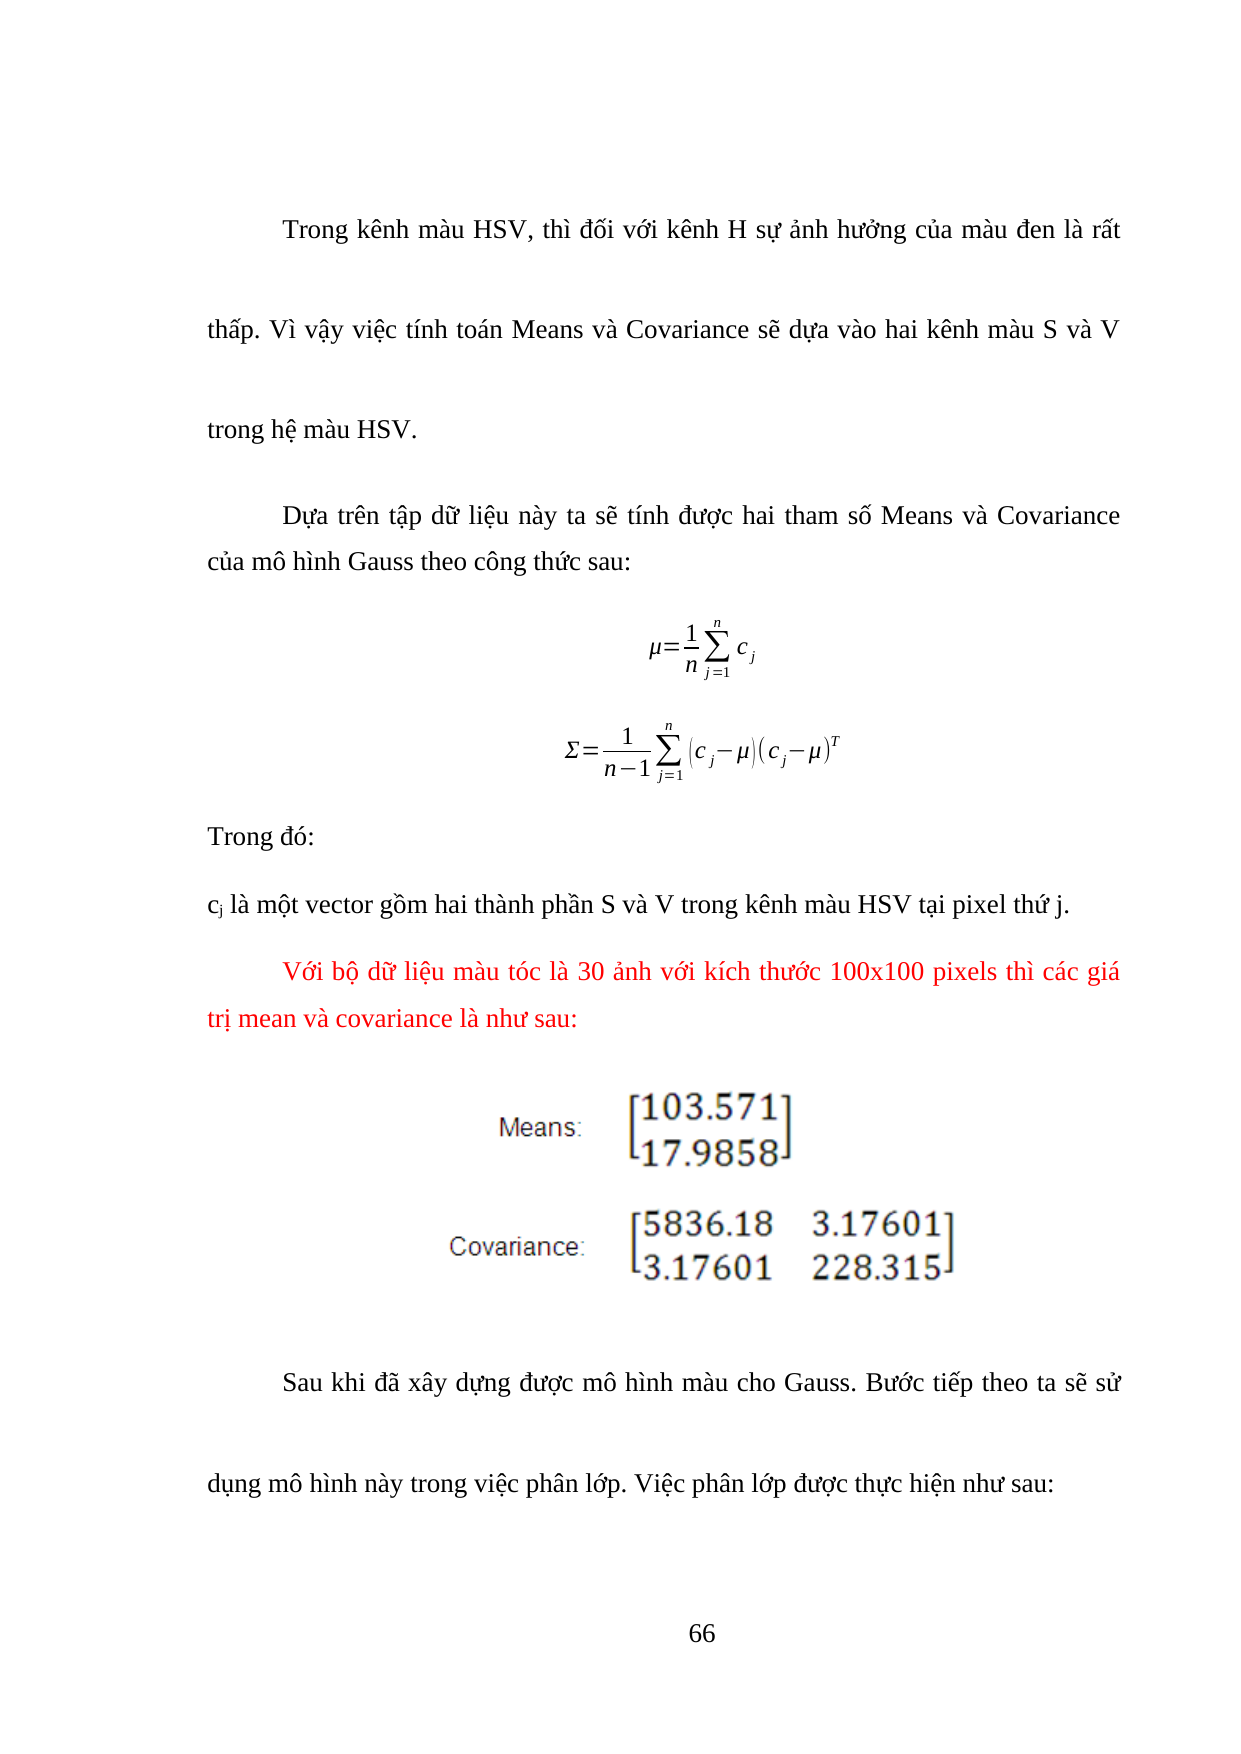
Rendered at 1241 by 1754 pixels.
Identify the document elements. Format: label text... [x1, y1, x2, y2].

text cj là một vector gồm hai thành phần S và V trong kênh màu HSV tại pixel thứ j. [207, 888, 1122, 919]
text Với bộ dữ liệu màu tóc là 30 ảnh với kích thước 100x100 pixels thì các giá trị mean và covariance là như sau: [207, 955, 1122, 1033]
picture [441, 1069, 963, 1295]
text Trong kênh màu HSV, thì đối với kênh H sự ảnh hưởng của màu đen là rất thấp. Vì vậy việc tính toán Means và Covariance sẽ dựa vào hai kênh màu S và V trong hệ màu HSV. [207, 177, 1122, 444]
text Sau khi đã xây dựng được mô hình màu cho Gauss. Bước tiếp theo ta sẽ sử dụng mô hình này trong việc phân lớp. Việc phân lớp được thực hiện như sau: [207, 1331, 1122, 1498]
text Trong đó: [207, 820, 1122, 851]
text Dựa trên tập dữ liệu này ta sẽ tính được hai tham số Means và Covariance của mô hình Gauss theo công thức sau: [207, 499, 1122, 577]
